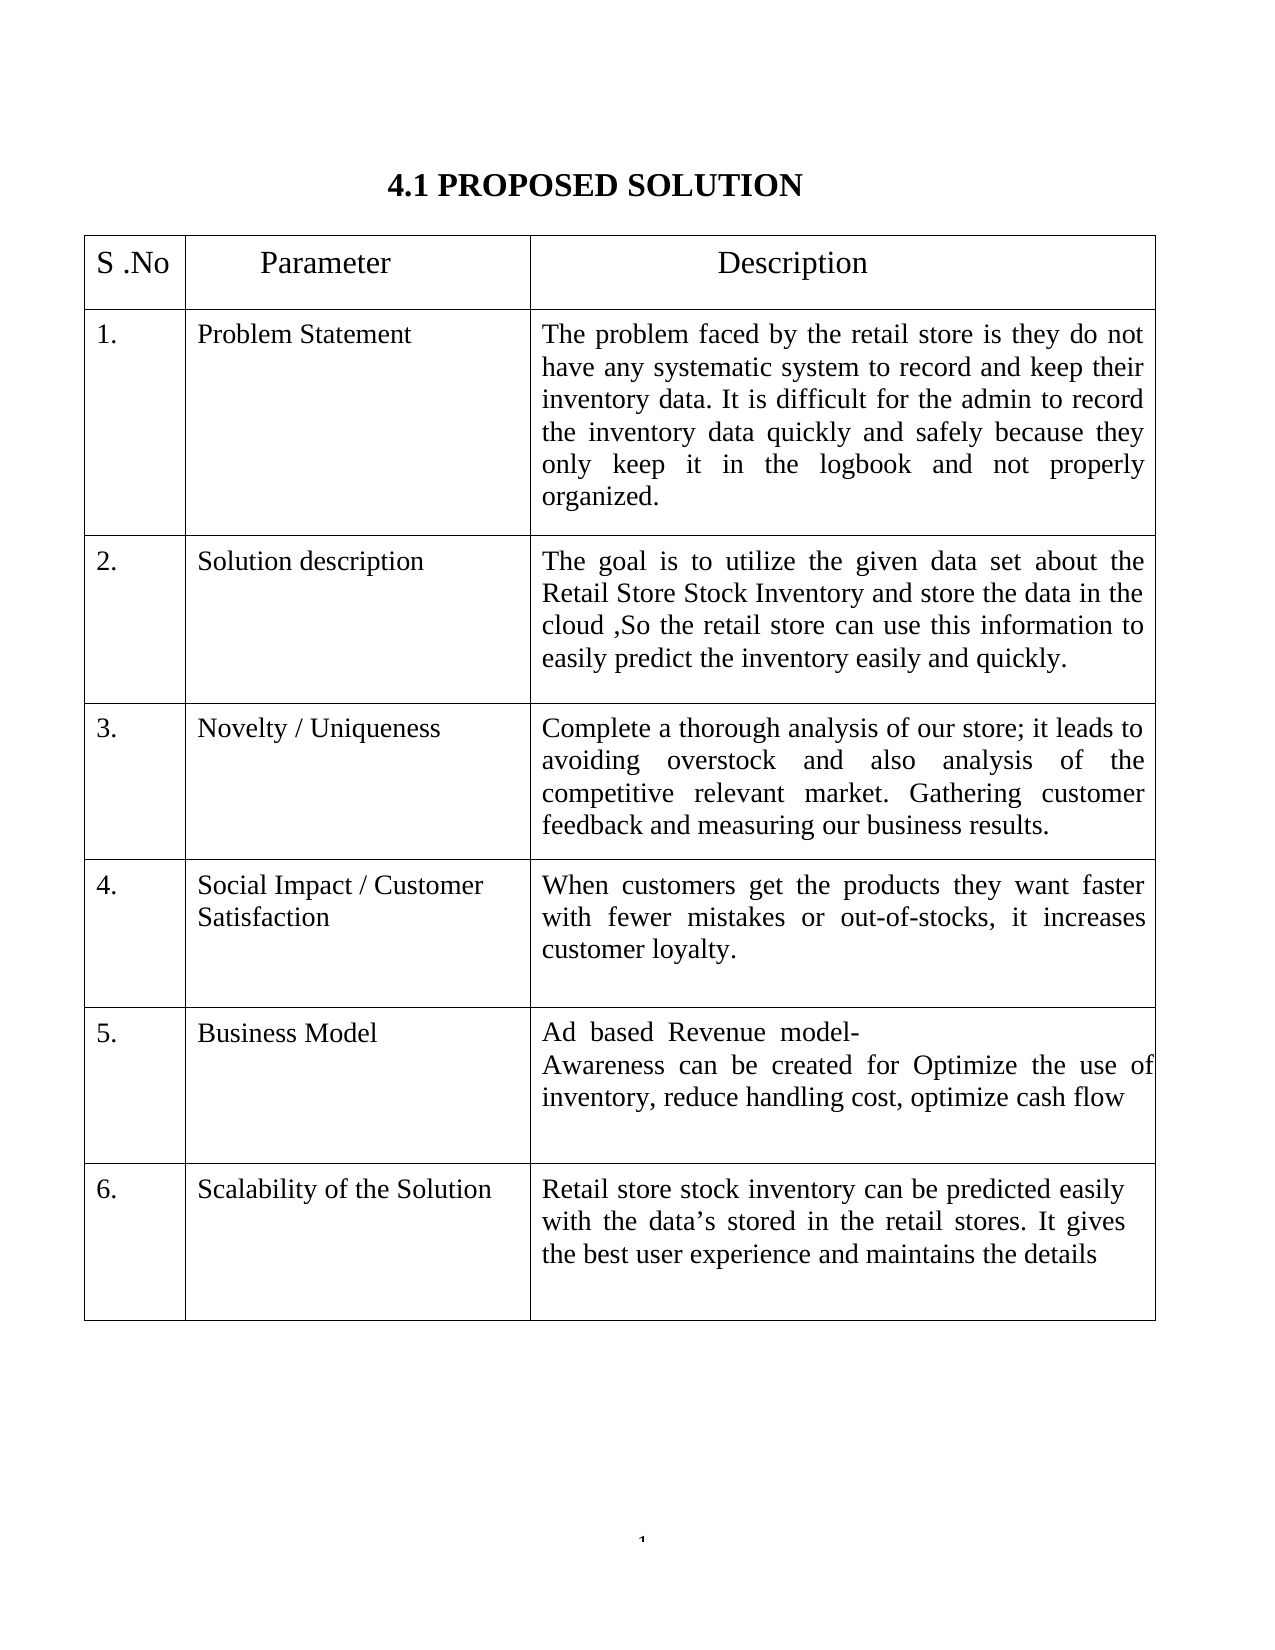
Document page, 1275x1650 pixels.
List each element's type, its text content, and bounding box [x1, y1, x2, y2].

table_cell 6. [85, 1164, 185, 1320]
table_cell 3. [85, 704, 185, 859]
table_cell Complete a thorough analysis of our store; it leads to avoiding overstock and also analysis of the competitive relevant market. Gathering customer feedback and measuring our business results. [531, 704, 1155, 859]
table_cell Solution description [186, 536, 530, 703]
table_cell The goal is to utilize the given data set about the Retail Store Stock Inventory and store the data in the cloud ,So the retail store can use this information to easily predict the inventory easily and quickly. [531, 536, 1155, 703]
table_cell When customers get the products they want faster with fewer mistakes or out-of-stocks, it increases customer loyalty. [531, 860, 1155, 1007]
table_cell 2. [85, 536, 185, 703]
table_cell Business Model [186, 1008, 530, 1163]
table_cell Scalability of the Solution [186, 1164, 530, 1320]
table_cell Social Impact / Customer Satisfaction [186, 860, 530, 1007]
table_cell Novelty / Uniqueness [186, 704, 530, 859]
table_cell The problem faced by the retail store is they do not have any systematic system to record and keep their inventory data. It is difficult for the admin to record the inventory data quickly and safely because they only keep it in the logbook and not properly organized. [531, 310, 1155, 535]
table_cell 4. [85, 860, 185, 1007]
table_cell Problem Statement [186, 310, 530, 535]
table_header Parameter [186, 236, 530, 309]
table_cell Ad based Revenue model- Awareness can be created for Optimize the use of inventory, reduce handling cost, optimize cash flow [531, 1008, 1155, 1163]
list PROPOSED SOLUTION [387, 165, 1275, 204]
table_header Description [531, 236, 1155, 309]
table_cell 5. [85, 1008, 185, 1163]
table_cell Retail store stock inventory can be predicted easily with the data’s stored in the retail stores. It gives the best user experience and maintains the details [531, 1164, 1155, 1320]
table_header S .No [85, 236, 185, 309]
table_cell 1. [85, 310, 185, 535]
